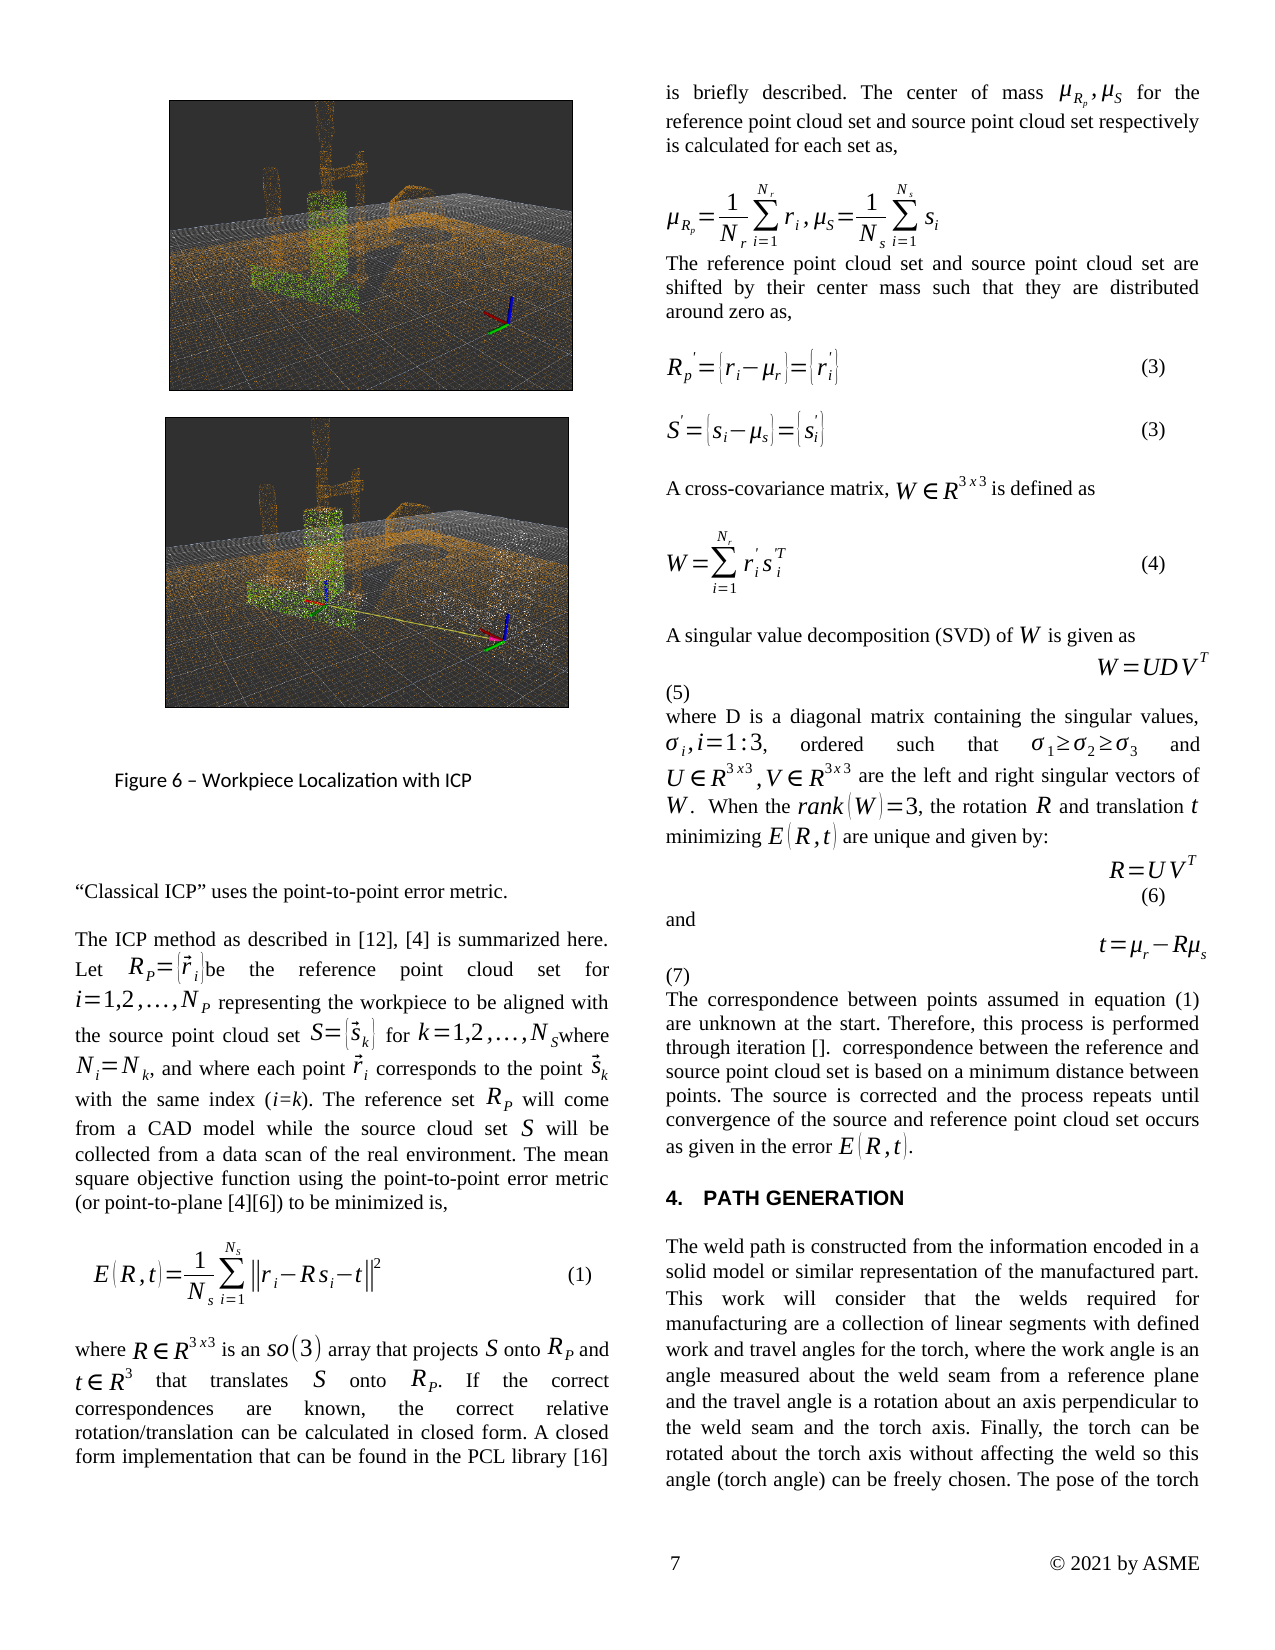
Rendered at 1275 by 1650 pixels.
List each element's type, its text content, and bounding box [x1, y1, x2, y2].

text A cross-covariance matrix, is defined as [666, 472, 1200, 504]
text where is an array that projects onto and that translates onto . If the correct correspondences are known, the correct relative rotation/translation can be calculated in closed form. A closed form implementation that can be found in the PCL library [16] is briefly described. The center of mass for the reference point cloud set and source point cloud set respectively is calculated for each set as, [75, 1333, 609, 1468]
text (3) [666, 410, 1200, 448]
text (2) [666, 181, 1200, 251]
text (1) [75, 1238, 609, 1309]
text (6) [666, 852, 1200, 907]
list PATH GENERATION [666, 1186, 1200, 1209]
text (4) [666, 528, 1200, 597]
text (7) [666, 931, 1200, 987]
picture [166, 418, 568, 707]
text where D is a diagonal matrix containing the singular values, , ordered such that and are the left and right singular vectors of . When the , the rotation and translation minimizing are unique and given by: [666, 704, 1200, 852]
text and [666, 907, 1200, 931]
text “Classical ICP” uses the point-to-point error metric. [75, 879, 609, 903]
picture [170, 101, 572, 390]
text (3) [666, 347, 1200, 386]
text The reference point cloud set and source point cloud set are shifted by their center mass such that they are distributed around zero as, [666, 251, 1200, 323]
text where is an array that projects onto and that translates onto . If the correct correspondences are known, the correct relative rotation/translation can be calculated in closed form. A closed form implementation that can be found in the PCL library [16] is briefly described. The center of mass for the reference point cloud set and source point cloud set respectively is calculated for each set as, [666, 75, 1200, 157]
text The correspondence between points assumed in equation (1) are unknown at the start. Therefore, this process is performed through iteration []. correspondence between the reference and source point cloud set is based on a minimum distance between points. The source is corrected and the process repeats until convergence of the source and reference point cloud set occurs as given in the error . [666, 987, 1200, 1162]
text A singular value decomposition (SVD) of is given as [666, 621, 1200, 649]
text The ICP method as described in [12], [4] is summarized here. Let be the reference point cloud set for representing the workpiece to be aligned with the source point cloud set for where , and where each point corresponds to the point with the same index (i=k). The reference set will come from a CAD model while the source cloud set will be collected from a data scan of the real environment. The mean square objective function using the point-to-point error metric (or point-to-plane [4][6]) to be minimized is, [75, 927, 609, 1214]
text (5) [666, 649, 1200, 704]
